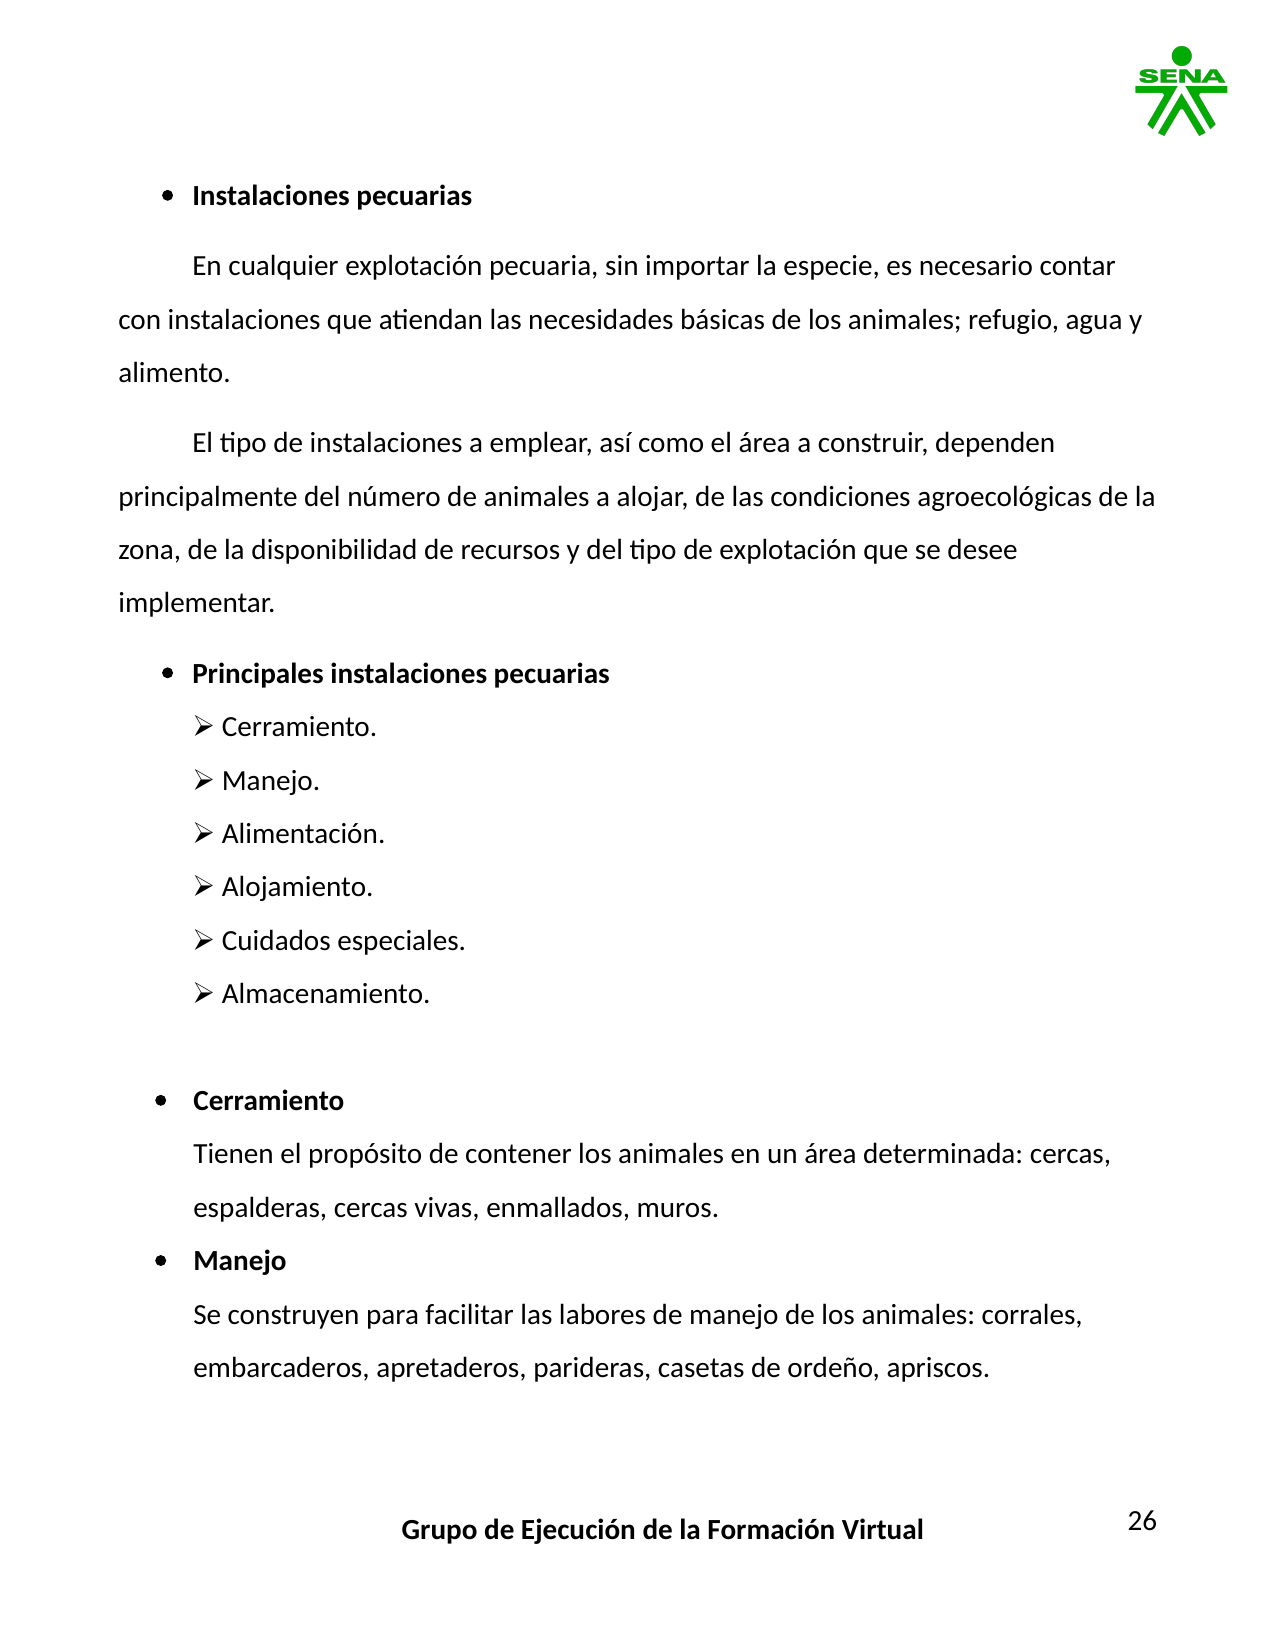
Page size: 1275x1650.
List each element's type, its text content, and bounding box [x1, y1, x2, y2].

list Almacenamiento. [192, 975, 1157, 1011]
list Tienen el propósito de contener los animales en un área determinada: cercas, espalderas, cercas vivas, enmallados, muros. [193, 1136, 1157, 1225]
list Alojamiento. [192, 868, 1157, 904]
list Cerramiento. [192, 708, 1157, 744]
list Principales instalaciones pecuarias [162, 655, 1157, 690]
list Se construyen para facilitar las labores de manejo de los animales: corrales, embarcaderos, apretaderos, parideras, casetas de ordeño, apriscos. [193, 1296, 1157, 1385]
list Instalaciones pecuarias [162, 177, 1157, 213]
picture [1135, 46, 1228, 136]
list Manejo [156, 1242, 1157, 1278]
text El tipo de instalaciones a emplear, así como el área a construir, dependen principalmente del número de animales a alojar, de las condiciones agroecológicas de la zona, de la disponibilidad de recursos y del tipo de explotación que se desee implementar. [118, 424, 1157, 620]
list Cuidados especiales. [192, 922, 1157, 957]
list Cerramiento [156, 1082, 1157, 1118]
text En cualquier explotación pecuaria, sin importar la especie, es necesario contar con instalaciones que atiendan las necesidades básicas de los animales; refugio, agua y alimento. [118, 247, 1157, 390]
list Manejo. [192, 762, 1157, 797]
list Alimentación. [192, 815, 1157, 851]
